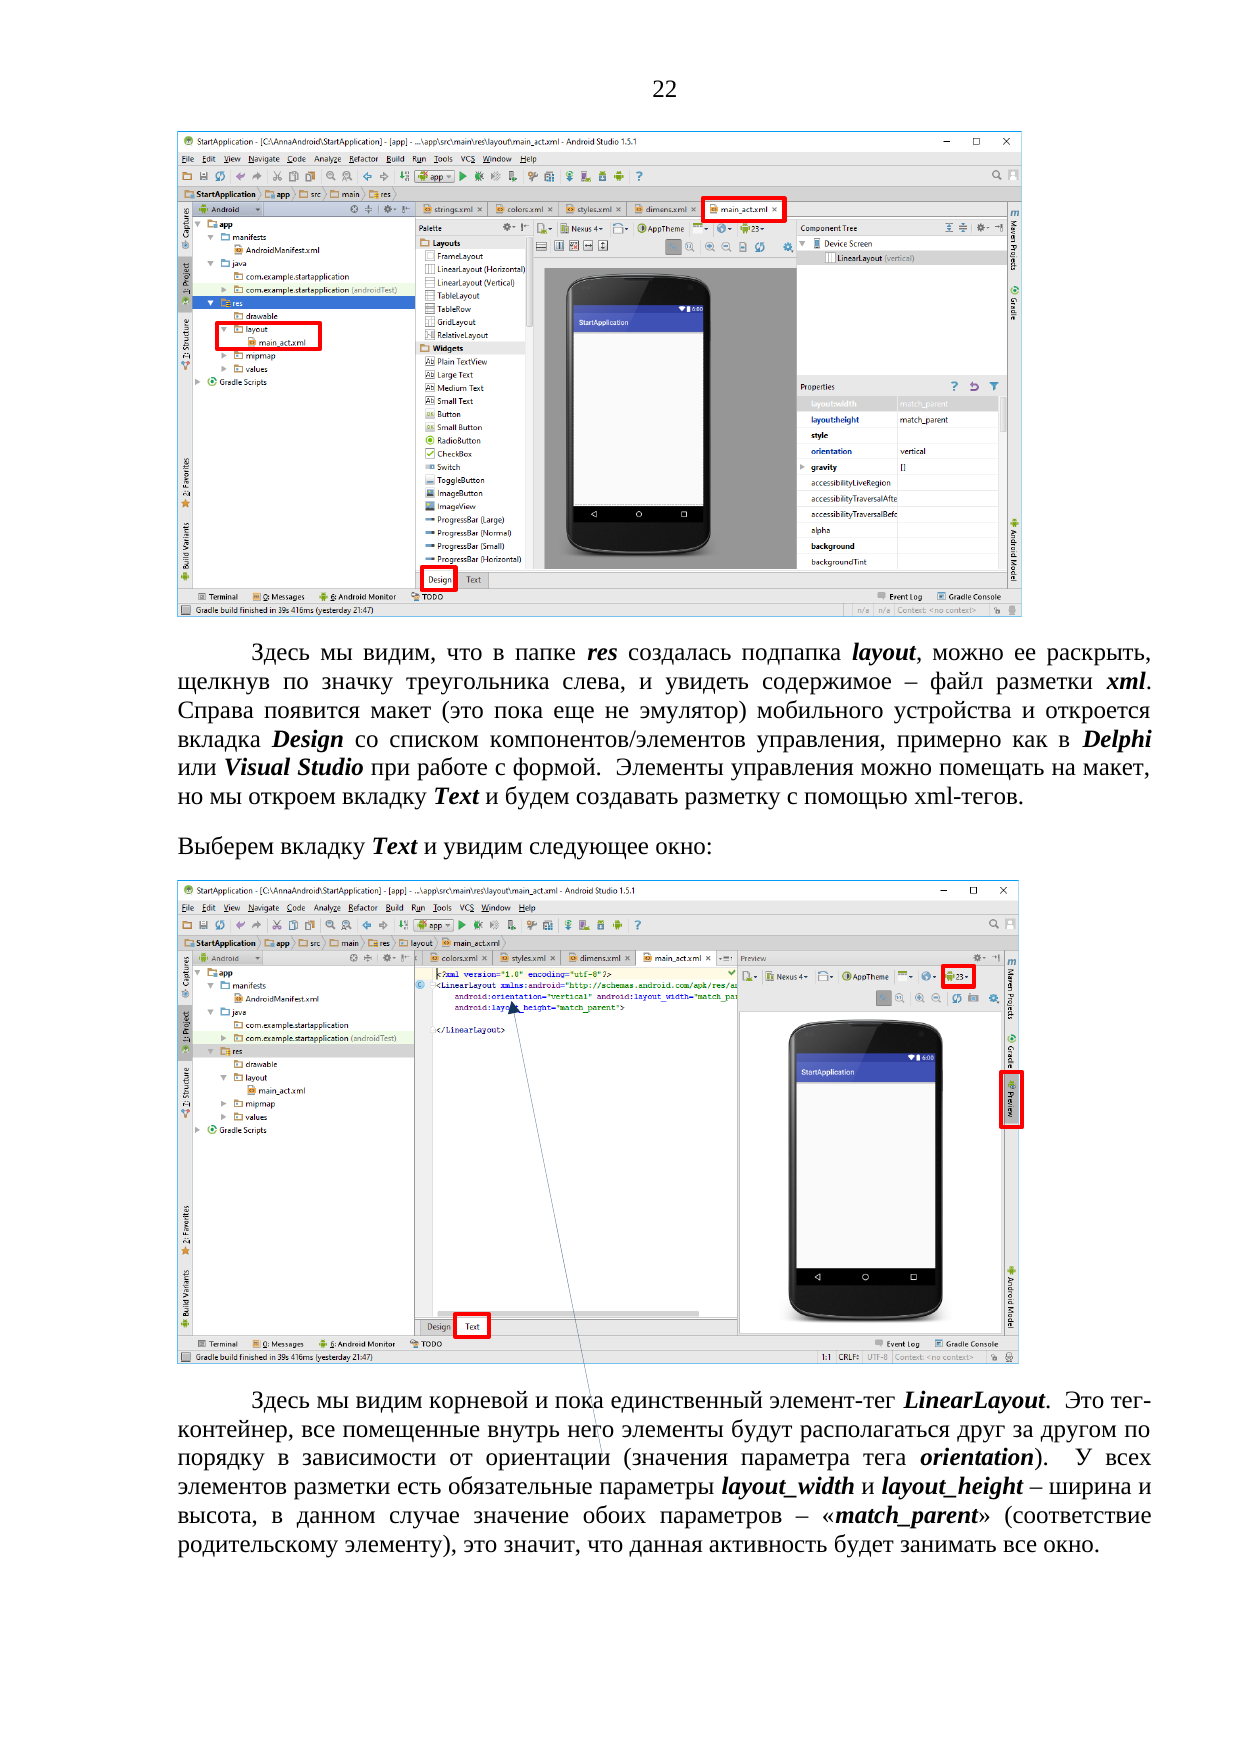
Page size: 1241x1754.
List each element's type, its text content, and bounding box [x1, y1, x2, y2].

text Здесь мы видим корневой и пока единственный элемент-тег LinearLayout. Это тег-контейнер, все помещенные внутрь него элементы будут располагаться друг за другом по порядку в зависимости от ориентации (значения параметра тега orientation). У всех элементов разметки есть обязательные параметры layout_width и layout_height – ширина и высота, в данном случае значение обоих параметров – «match_parent» (соответствие родительскому элементу), это значит, что данная активность будет занимать все окно. [177, 1385, 1152, 1557]
picture [177, 131, 1022, 617]
text Здесь мы видим, что в папке res создалась подпапка layout, можно ее раскрыть, щелкнув по значку треугольника слева, и увидеть содержимое – файл разметки xml. Справа появится макет (это пока еще не эмулятор) мобильного устройства и откроется вкладка Design со списком компонентов/элементов управления, примерно как в Delphi или Visual Studio при работе с формой. Элементы управления можно помещать на макет, но мы откроем вкладку Text и будем создавать разметку с помощью xml-тегов. [177, 637, 1152, 810]
picture [177, 880, 1019, 1364]
text Выберем вкладку Text и увидим следующее окно: [177, 831, 1152, 859]
picture [1003, 1074, 1019, 1125]
